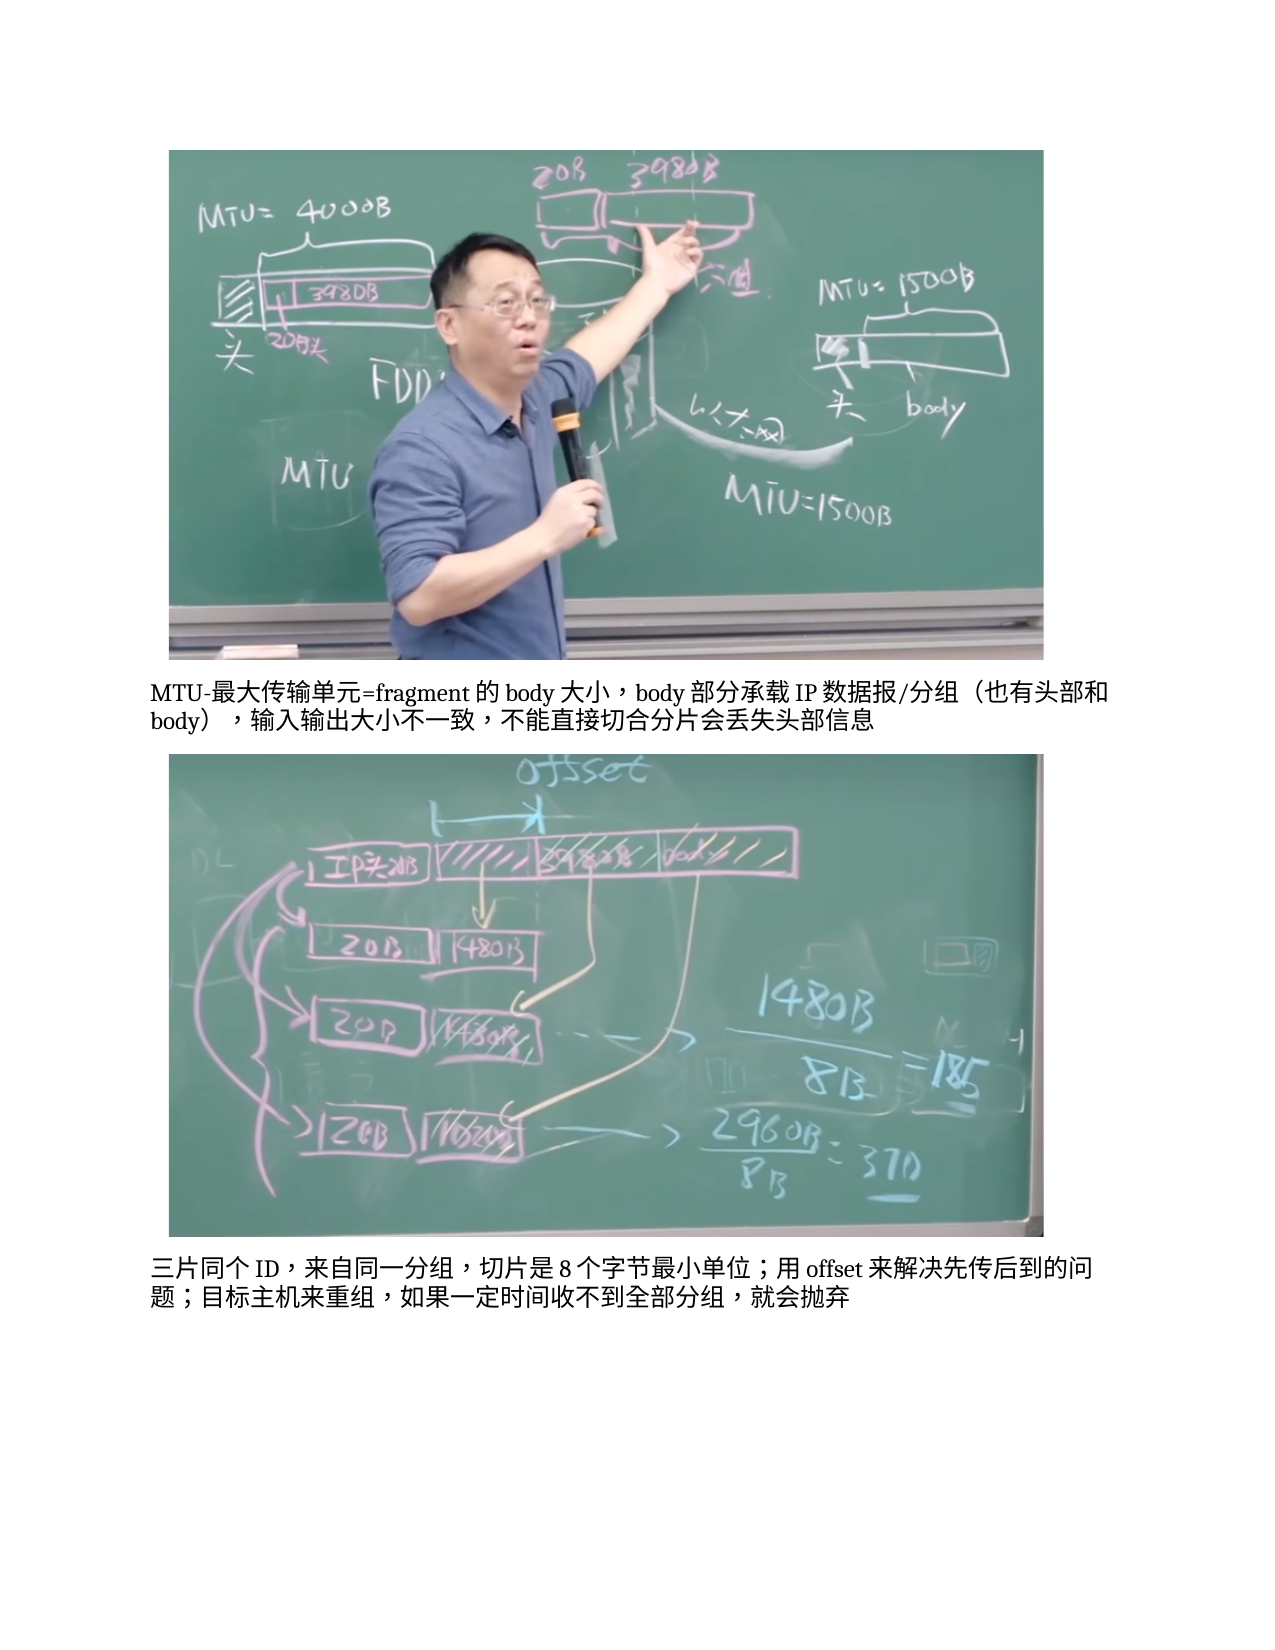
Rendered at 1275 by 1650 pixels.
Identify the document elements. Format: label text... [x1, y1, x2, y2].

picture [168, 150, 1044, 660]
text 三片同个ID，来自同一分组，切片是8个字节最小单位；用offset来解决先传后到的问题；目标主机来重组，如果一定时间收不到全部分组，就会抛弃 [150, 1255, 1125, 1313]
picture [168, 754, 1044, 1237]
text MTU-最大传输单元=fragment的body大小，body部分承载IP数据报/分组（也有头部和body），输入输出大小不一致，不能直接切合分片会丢失头部信息 [150, 678, 1125, 736]
